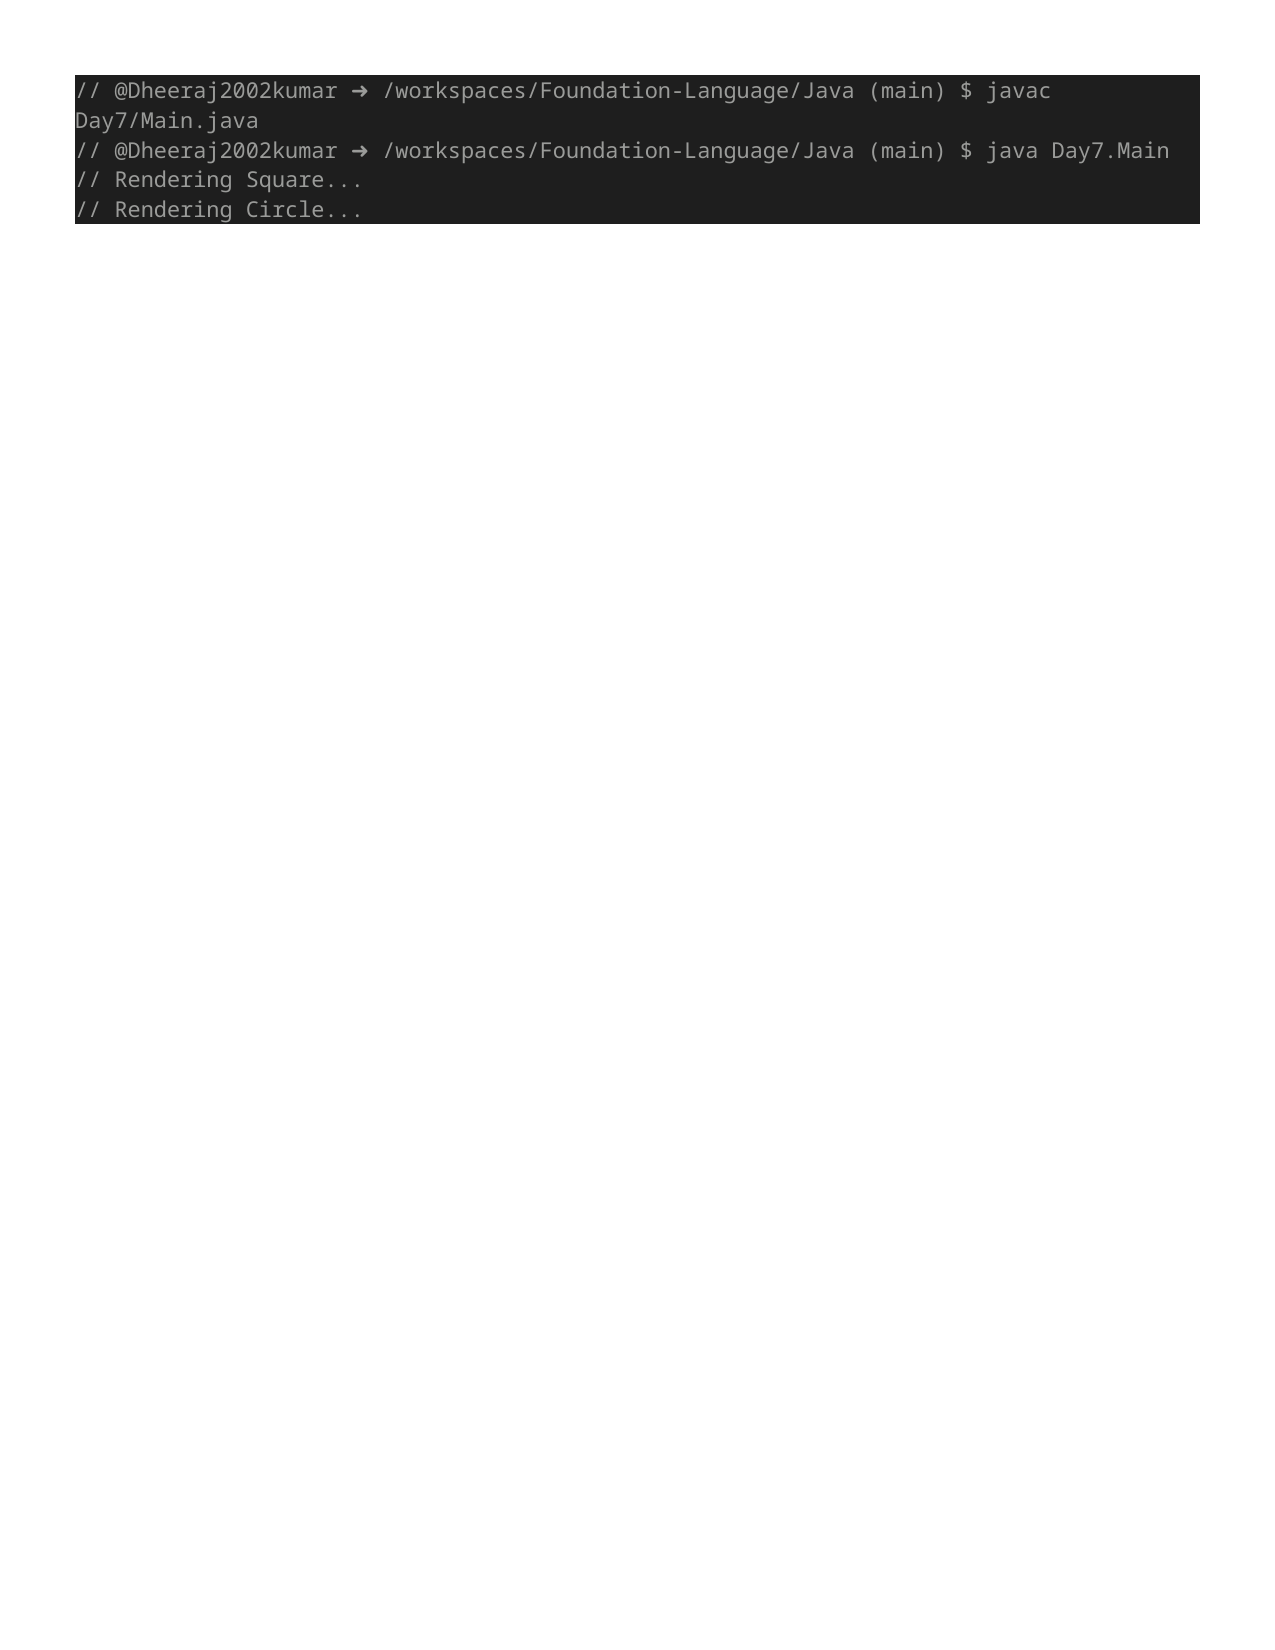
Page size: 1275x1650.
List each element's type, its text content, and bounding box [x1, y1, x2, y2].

text // @Dheeraj2002kumar ➜ /workspaces/Foundation-Language/Java (main) $ java Day7.Main [75, 134, 1200, 164]
text // Rendering Square... [75, 164, 1200, 194]
text // @Dheeraj2002kumar ➜ /workspaces/Foundation-Language/Java (main) $ javac Day7/Main.java [75, 75, 1200, 134]
text // Rendering Circle... [75, 194, 1200, 224]
